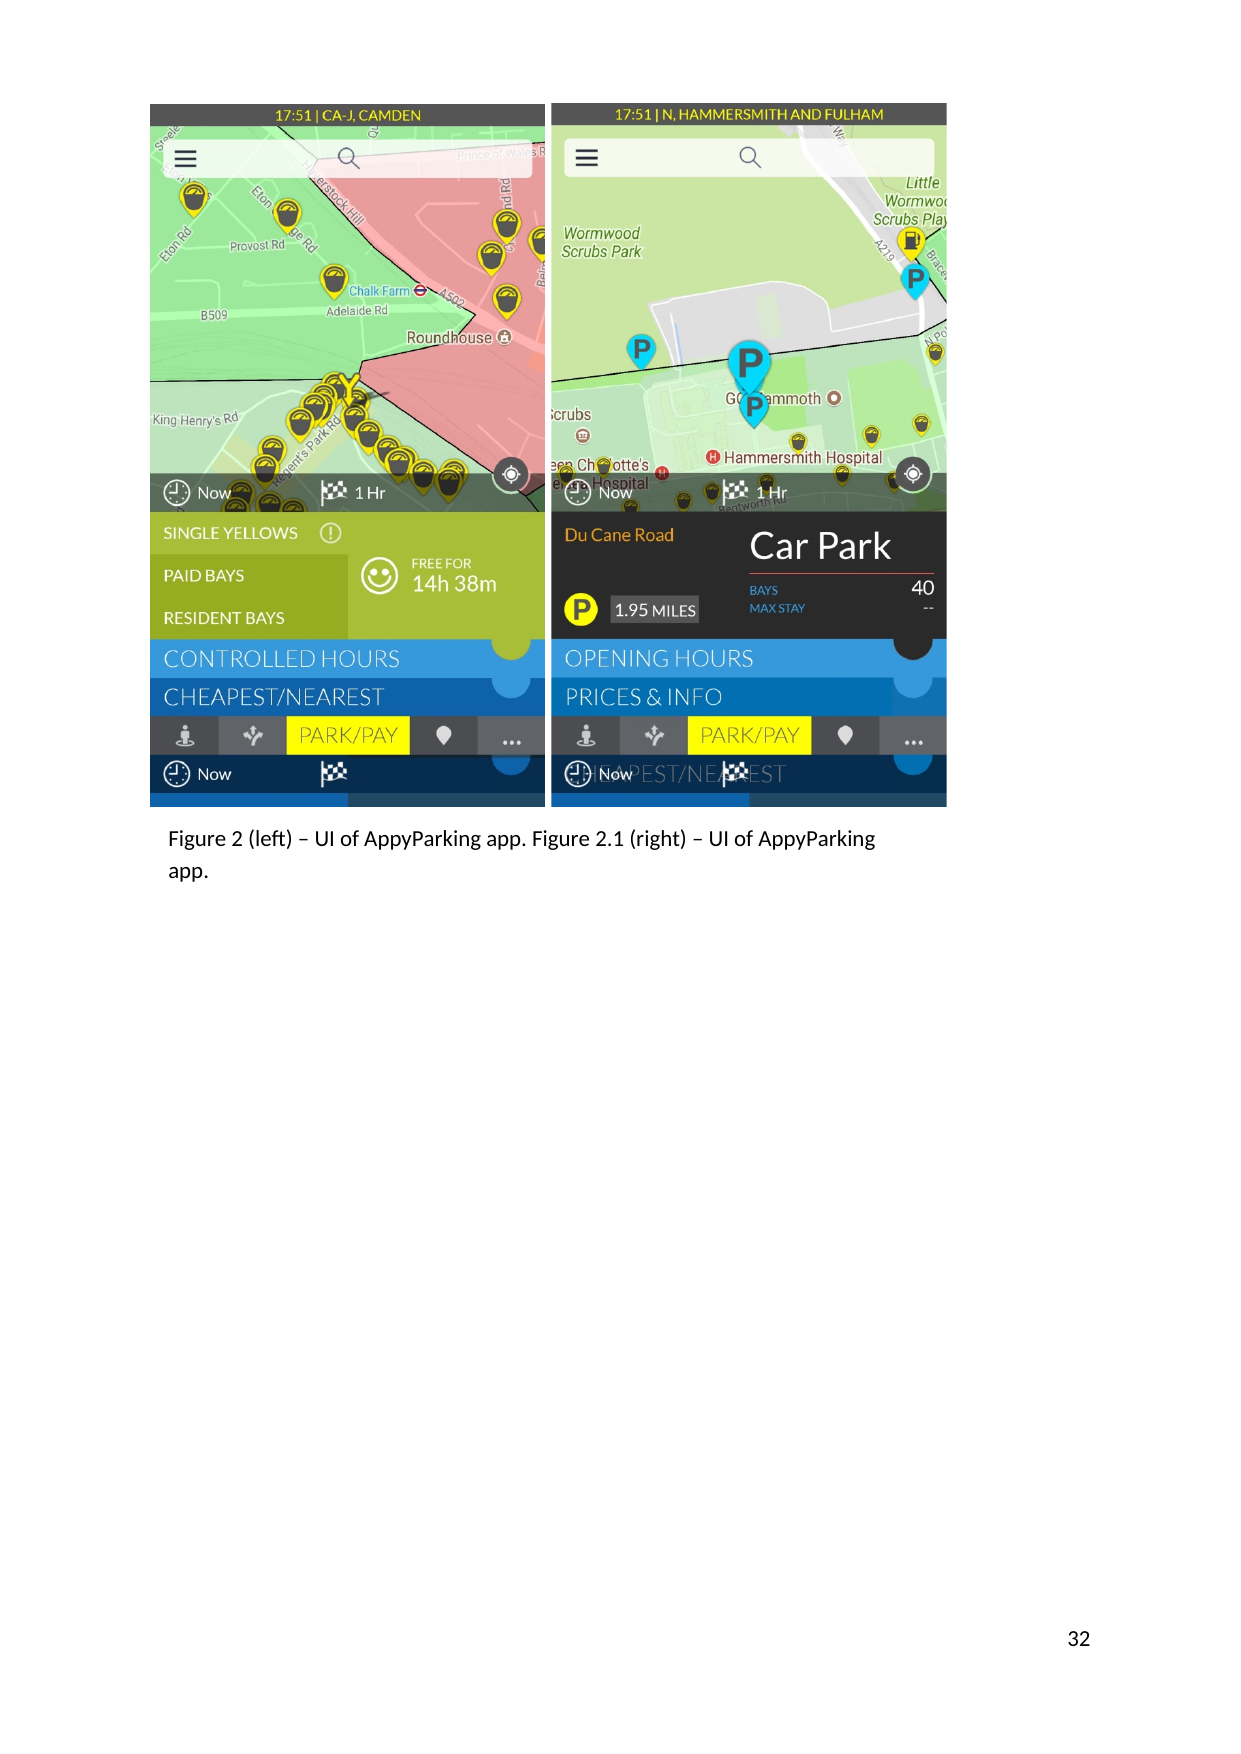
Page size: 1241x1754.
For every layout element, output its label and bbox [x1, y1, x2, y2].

picture [150, 104, 545, 807]
picture [551, 103, 947, 807]
